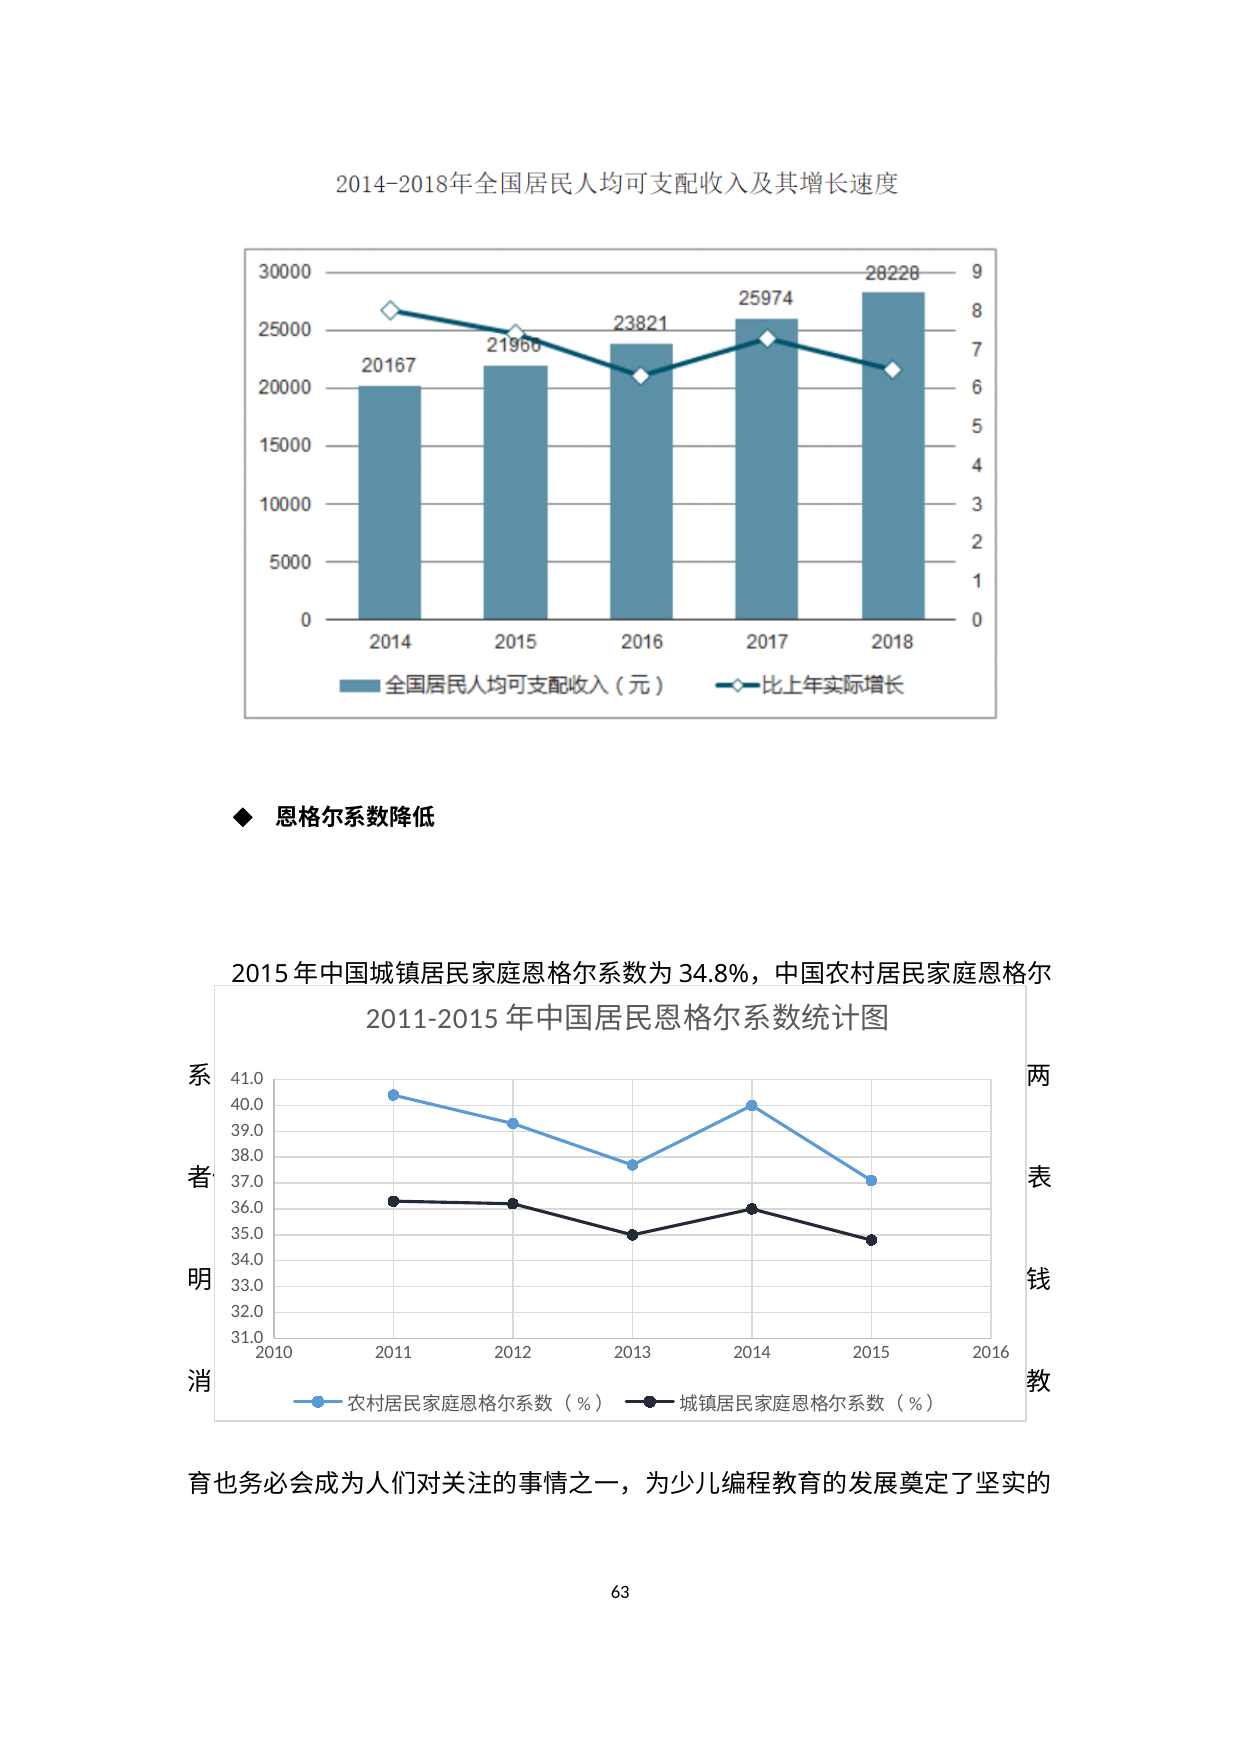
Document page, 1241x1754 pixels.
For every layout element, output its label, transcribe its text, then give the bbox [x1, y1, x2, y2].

picture [237, 162, 1005, 724]
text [187, 938, 1053, 1515]
list 恩格尔系数降低 [231, 799, 1053, 833]
